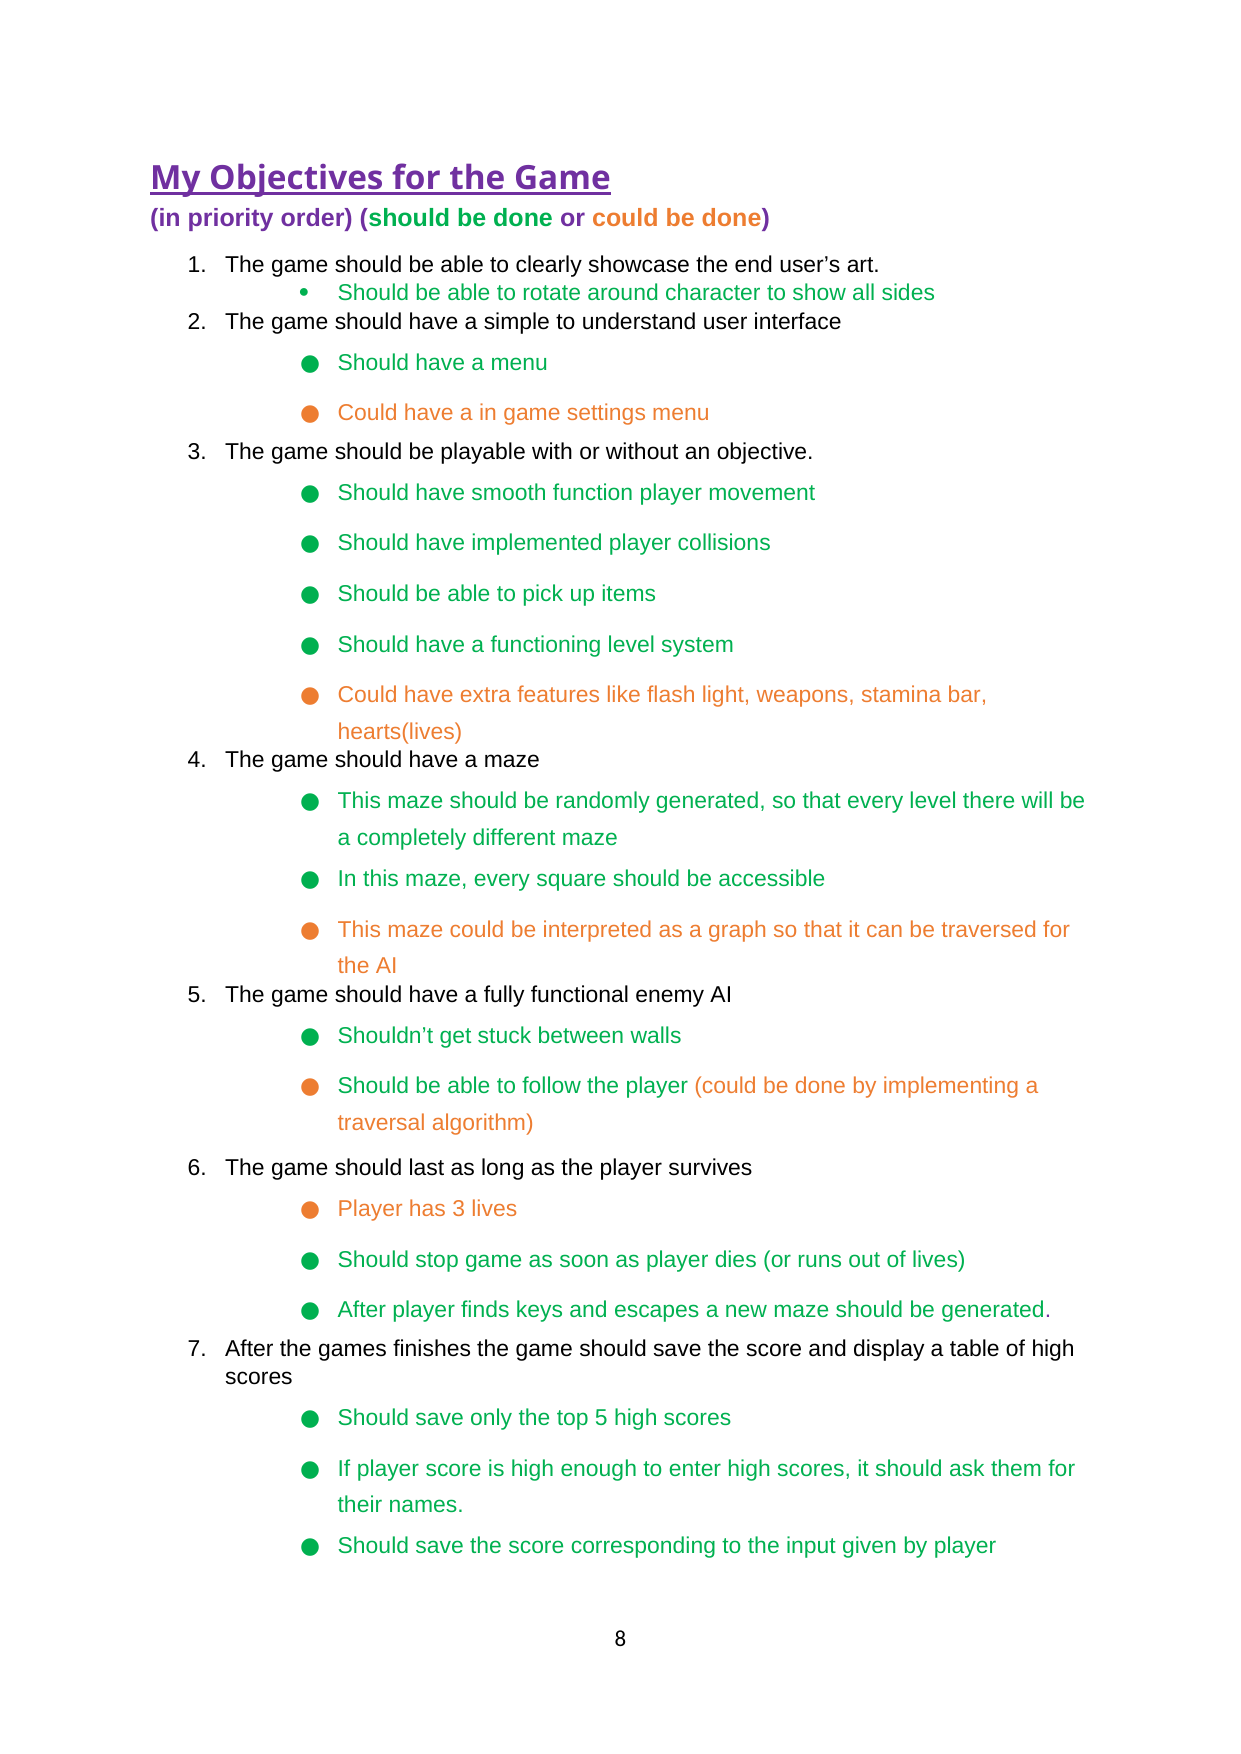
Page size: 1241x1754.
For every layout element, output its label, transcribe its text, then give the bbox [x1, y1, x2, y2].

list Could have extra features like flash light, weapons, stamina bar, hearts(lives) [300, 669, 1090, 744]
list Could have a in game settings menu [300, 387, 1090, 434]
list Shouldn’t get stuck between walls [300, 1009, 1090, 1056]
list This maze could be interpreted as a graph so that it can be traversed for the AI [300, 903, 1090, 978]
list Should have a menu [300, 336, 1090, 383]
list After player finds keys and escapes a new maze should be generated. [300, 1284, 1090, 1331]
list Should have implemented player collisions [300, 517, 1090, 564]
list Should save the score corresponding to the input given by player [300, 1520, 1090, 1567]
text (in priority order) (should be done or could be done) [150, 203, 1090, 232]
list Should stop game as soon as player dies (or runs out of lives) [300, 1233, 1090, 1280]
list The game should be able to clearly showcase the end user’s art. [187, 251, 1090, 277]
list Should be able to follow the player (could be done by implementing a traversal algorithm) [300, 1060, 1090, 1135]
list Should be able to rotate around character to show all sides [300, 279, 1090, 306]
list This maze should be randomly generated, so that every level there will be a completely different maze [300, 775, 1090, 850]
list If player score is high enough to enter high scores, it should ask them for their names. [300, 1442, 1090, 1518]
list The game should have a fully functional enemy AI [187, 981, 1090, 1007]
list Should have smooth function player movement [300, 466, 1090, 513]
list After the games finishes the game should save the score and display a table of high scores [187, 1334, 1090, 1389]
list The game should have a maze [187, 746, 1090, 773]
list Player has 3 lives [300, 1182, 1090, 1229]
list The game should be playable with or without an objective. [187, 438, 1090, 464]
list The game should last as long as the player survives [187, 1154, 1090, 1180]
subtitle My Objectives for the Game [150, 154, 1090, 199]
list The game should have a simple to understand user interface [187, 308, 1090, 334]
list In this maze, every square should be accessible [300, 852, 1090, 899]
list Should save only the top 5 high scores [300, 1391, 1090, 1438]
list Should have a functioning level system [300, 618, 1090, 665]
list Should be able to pick up items [300, 567, 1090, 614]
